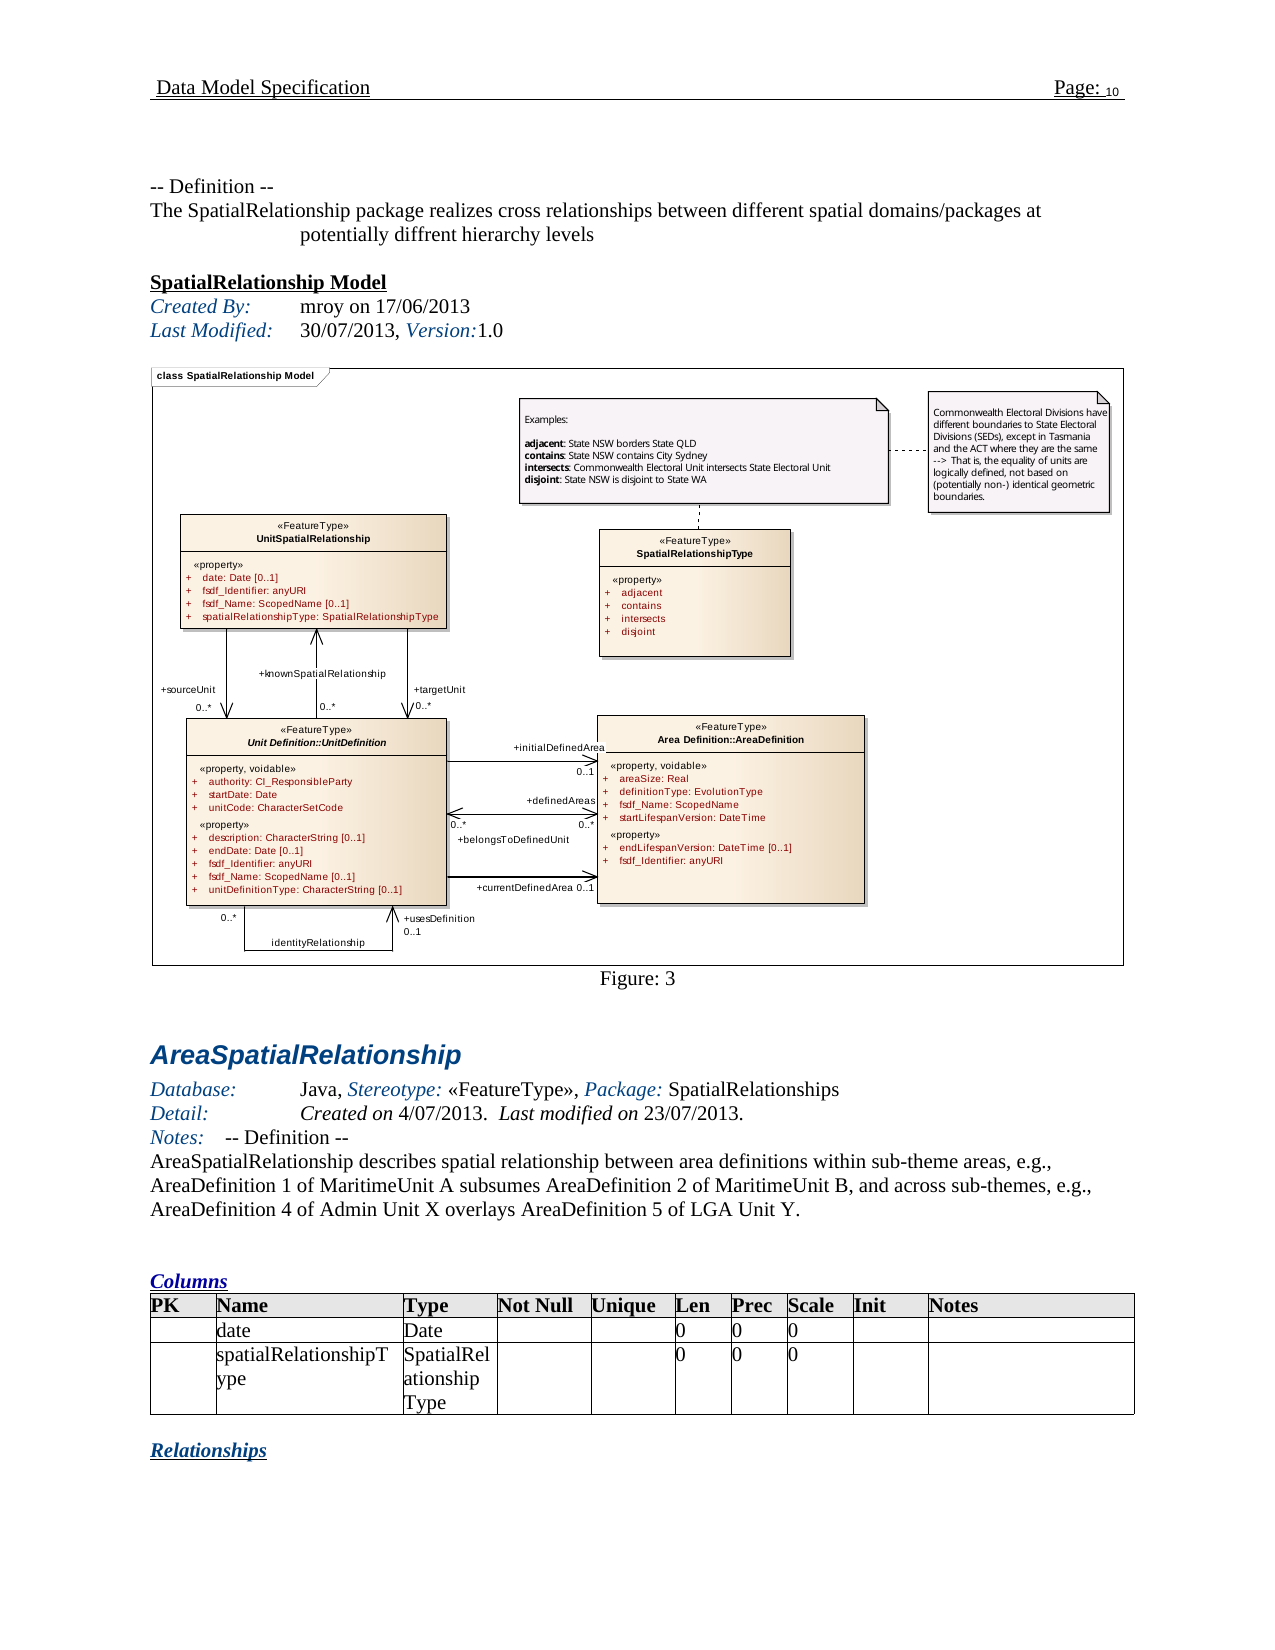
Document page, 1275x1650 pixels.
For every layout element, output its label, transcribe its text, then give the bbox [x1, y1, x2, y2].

text Detail: Created on 4/07/2013. Last modified on 23/07/2013. [150, 1101, 1125, 1124]
table_header Unique [592, 1294, 675, 1317]
list Columns [150, 1269, 1125, 1293]
table_cell 0 [788, 1318, 853, 1342]
text Database: Java, Stereotype: «FeatureType», Package: SpatialRelationships [150, 1076, 1125, 1101]
table_header Name [217, 1294, 403, 1317]
table_cell spatialRelationshipType [217, 1343, 403, 1414]
table_header Init [854, 1294, 928, 1317]
table_cell [854, 1318, 928, 1342]
table_cell [592, 1318, 675, 1342]
text SpatialRelationship Model [150, 270, 1125, 294]
table_header Scale [788, 1294, 853, 1317]
table_cell [929, 1343, 1134, 1414]
table_cell 0 [788, 1343, 853, 1414]
text -- Definition -- [150, 174, 1125, 198]
text Created By: mroy on 17/06/2013 [150, 294, 1125, 318]
text Last Modified: 30/07/2013, Version:1.0 [150, 318, 1125, 342]
list Relationships [150, 1438, 1125, 1462]
text AreaSpatialRelationship describes spatial relationship between area definitions within sub-theme areas, e.g., AreaDefinition 1 of MaritimeUnit A subsumes AreaDefinition 2 of MaritimeUnit B, and across sub-themes, e.g., AreaDefinition 4 of Admin Unit X overlays AreaDefinition 5 of LGA Unit Y. [150, 1149, 1125, 1221]
subtitle AreaSpatialRelationship [150, 1039, 1125, 1070]
table_cell 0 [676, 1318, 731, 1342]
table_cell [498, 1343, 591, 1414]
table_cell [151, 1343, 216, 1414]
table_cell [498, 1318, 591, 1342]
table_cell date [217, 1318, 403, 1342]
table_cell [929, 1318, 1134, 1342]
table_header Notes [929, 1294, 1134, 1317]
table_header Prec [732, 1294, 787, 1317]
table_cell [151, 1318, 216, 1342]
table_cell [854, 1343, 928, 1414]
table_header Not Null [498, 1294, 591, 1317]
text Notes: -- Definition -- [150, 1124, 1125, 1149]
table_cell Date [404, 1318, 497, 1342]
table_cell 0 [732, 1343, 787, 1414]
table_cell 0 [732, 1318, 787, 1342]
text Figure: 3 [150, 966, 1125, 990]
text The SpatialRelationship package realizes cross relationships between different spatial domains/packages at potentially diffrent hierarchy levels [150, 198, 1125, 246]
table_cell 0 [676, 1343, 731, 1414]
table_header PK [151, 1294, 216, 1317]
table_cell SpatialRelationshipType [404, 1343, 497, 1414]
table_header Len [676, 1294, 731, 1317]
table_header Type [404, 1294, 497, 1317]
table_cell [592, 1343, 675, 1414]
